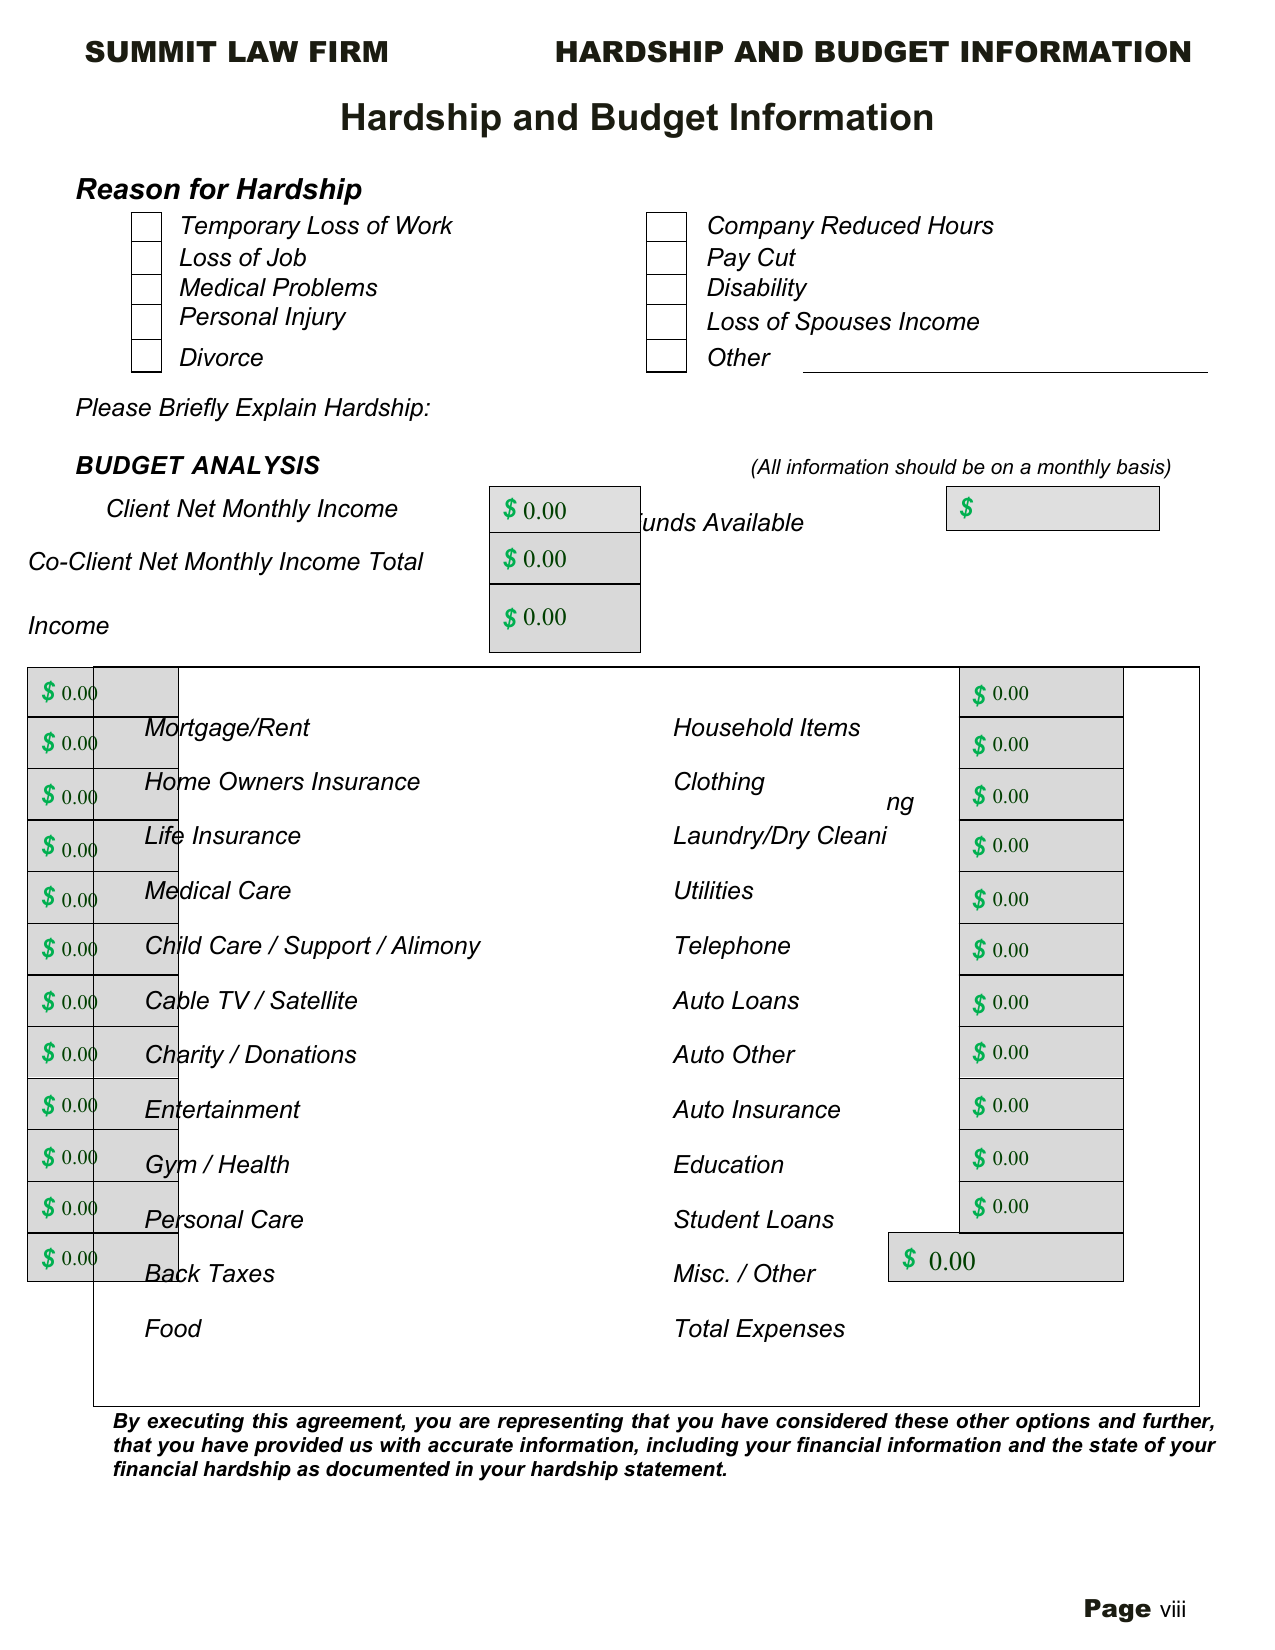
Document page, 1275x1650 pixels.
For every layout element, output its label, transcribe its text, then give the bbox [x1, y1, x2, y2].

table_cell [647, 275, 686, 304]
subtitle Hardship and Budget Information [339, 95, 1242, 138]
table_cell Other [687, 339, 1112, 371]
table_cell [132, 275, 161, 304]
text Funds Available [641, 508, 1242, 537]
table_cell [647, 305, 686, 339]
table_header [647, 213, 686, 241]
table_header Company Reduced Hours [687, 212, 1112, 241]
table_cell Loss of Spouses Income [687, 304, 1112, 339]
text By executing this agreement, you are representing that you have considered these other options and further, that you have provided us with accurate information, including your financial information and the state of your financial hardship as documented in your hardship statement. [112, 1408, 1219, 1480]
text BUDGET ANALYSIS (All information should be on a monthly basis) [75, 451, 1242, 479]
text Please Briefly Explain Hardship: [75, 393, 1242, 422]
table_cell Personal Injury [162, 304, 646, 339]
table_cell [647, 242, 686, 274]
table_header Temporary Loss of Work [162, 212, 646, 241]
table_cell [647, 340, 686, 371]
table_cell Divorce [162, 339, 646, 371]
table_cell [132, 305, 161, 339]
table_cell Disability [687, 274, 1112, 304]
table_cell [132, 340, 161, 371]
text Co-Client Net Monthly Income Total Income [27, 547, 441, 640]
text Client Net Monthly Income [105, 494, 442, 523]
table_header [132, 213, 161, 241]
subtitle Reason for Hardship [75, 172, 1242, 205]
table_cell [132, 242, 161, 274]
table_cell Pay Cut [687, 241, 1112, 274]
table_cell Loss of Job [162, 241, 646, 274]
table_cell Medical Problems [162, 274, 646, 304]
